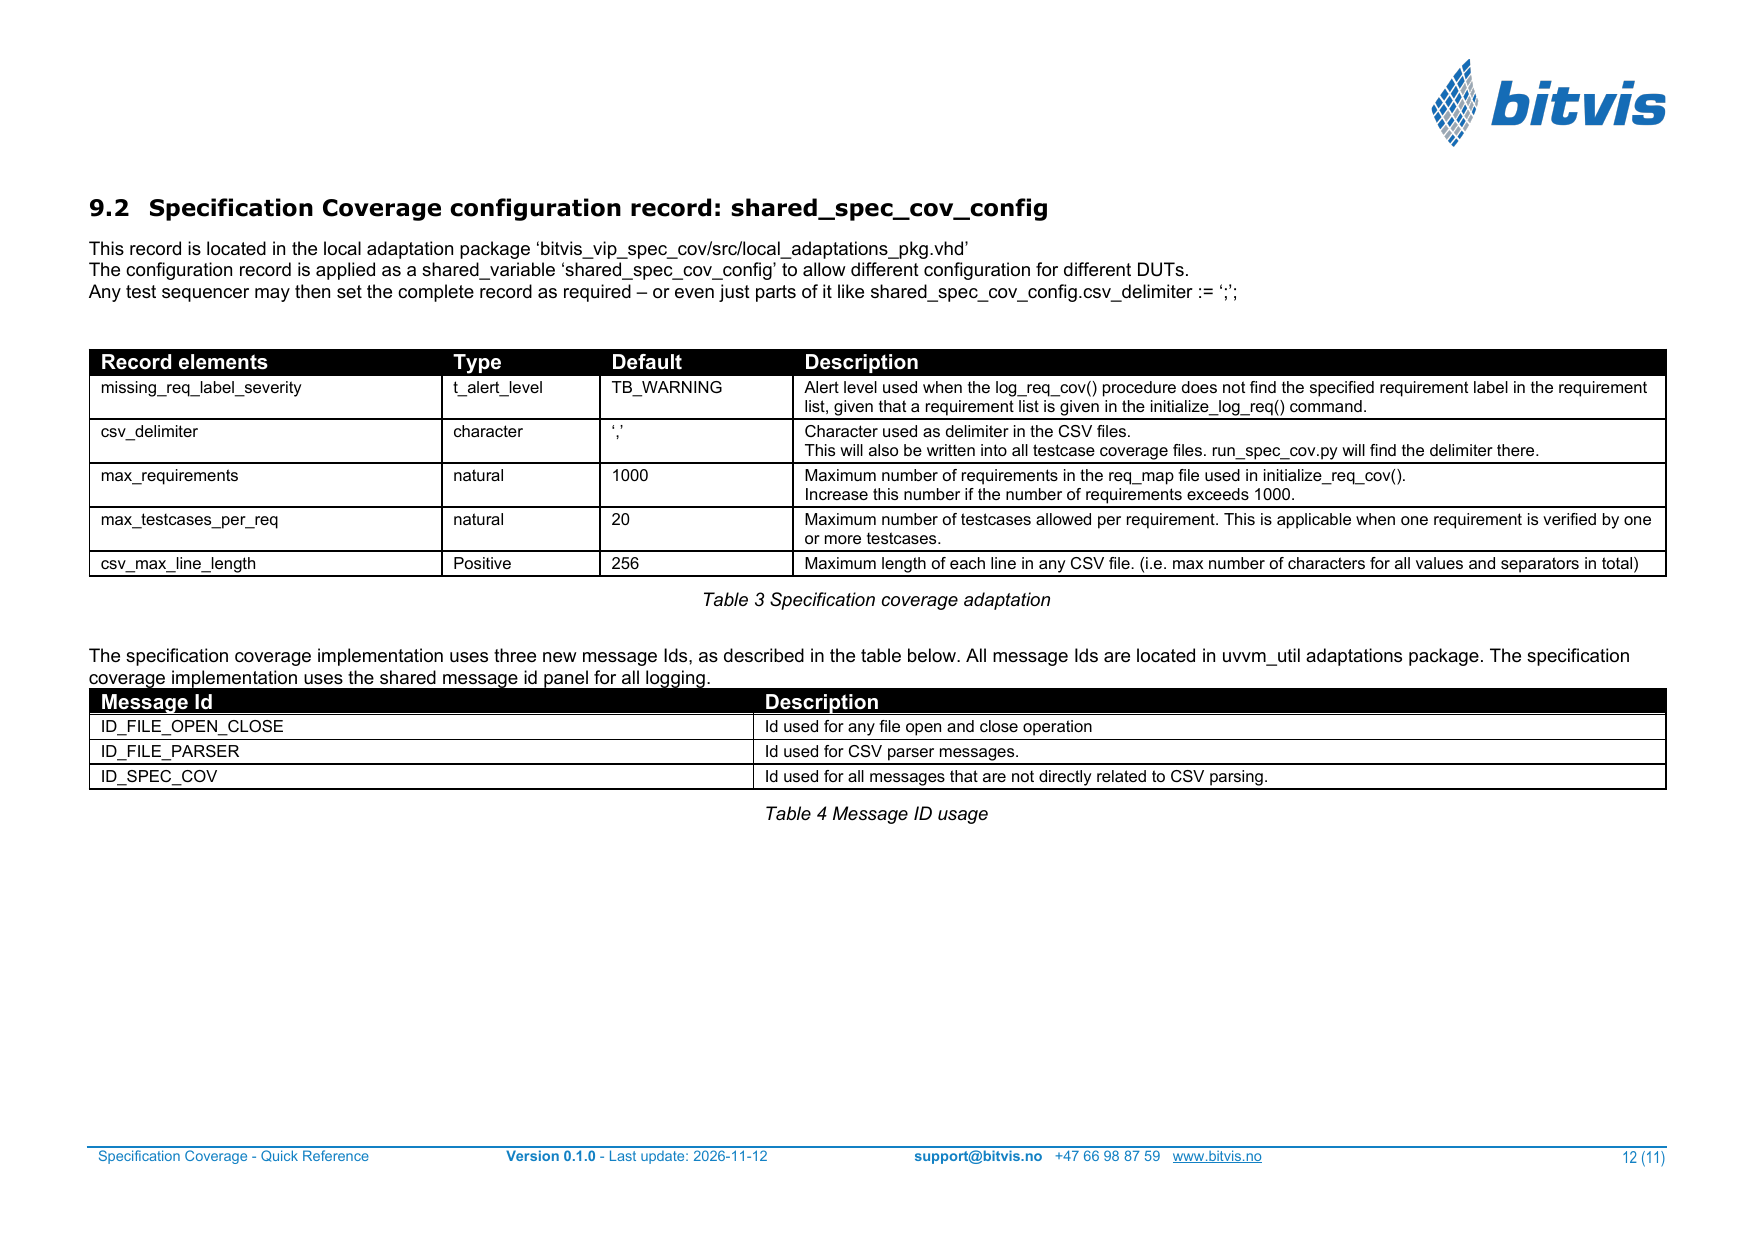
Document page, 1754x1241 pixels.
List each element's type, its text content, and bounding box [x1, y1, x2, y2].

table_cell TB_WARNING [601, 376, 792, 418]
subtitle Specification Coverage configuration record: shared_spec_cov_config [88, 193, 1665, 221]
text Table 4 Message ID usage [88, 802, 1665, 824]
table_cell 20 [601, 508, 792, 550]
table_cell Positive [443, 552, 599, 575]
picture [1431, 59, 1666, 147]
table_cell max_requirements [90, 464, 441, 506]
table_cell max_testcases_per_req [90, 508, 441, 550]
table_header Record elements [90, 350, 441, 374]
table_header Type [443, 350, 599, 374]
text Table 3 Specification coverage adaptation [88, 589, 1665, 611]
table_cell Character used as delimiter in the CSV files. This will also be written into all testcase coverage files. run_spec_cov.py will find the delimiter there. [794, 420, 1665, 462]
table_header Description [754, 690, 1665, 713]
table_cell Id used for all messages that are not directly related to CSV parsing. [754, 765, 1665, 788]
table_cell 256 [601, 552, 792, 575]
table_cell natural [443, 508, 599, 550]
table_cell Id used for any file open and close operation [754, 715, 1665, 738]
text Any test sequencer may then set the complete record as required – or even just parts of it like shared_spec_cov_config.csv_delimiter := ‘;’; [88, 280, 1665, 302]
table_header Description [794, 350, 1665, 374]
text The specification coverage implementation uses three new message Ids, as described in the table below. All message Ids are located in uvvm_util adaptations package. The specification coverage implementation uses the shared message id panel for all logging. [88, 645, 1665, 688]
table_cell Maximum length of each line in any CSV file. (i.e. max number of characters for all values and separators in total) [794, 552, 1665, 575]
table_cell missing_req_label_severity [90, 376, 441, 418]
table_cell ‘,’ [601, 420, 792, 462]
table_cell ID_SPEC_COV [90, 765, 753, 788]
table_cell csv_max_line_length [90, 552, 441, 575]
table_cell t_alert_level [443, 376, 599, 418]
table_cell character [443, 420, 599, 462]
table_cell csv_delimiter [90, 420, 441, 462]
table_cell ID_FILE_OPEN_CLOSE [90, 715, 753, 738]
table_cell Maximum number of requirements in the req_map file used in initialize_req_cov(). Increase this number if the number of requirements exceeds 1000. [794, 464, 1665, 506]
table_header Message Id [90, 690, 753, 713]
table_cell Id used for CSV parser messages. [754, 740, 1665, 763]
table_cell 1000 [601, 464, 792, 506]
table_cell ID_FILE_PARSER [90, 740, 753, 763]
table_header Default [601, 350, 792, 374]
text This record is located in the local adaptation package ‘bitvis_vip_spec_cov/src/local_adaptations_pkg.vhd’ [88, 237, 1665, 259]
table_cell Maximum number of testcases allowed per requirement. This is applicable when one requirement is verified by one or more testcases. [794, 508, 1665, 550]
table_cell natural [443, 464, 599, 506]
table_cell Alert level used when the log_req_cov() procedure does not find the specified requirement label in the requirement list, given that a requirement list is given in the initialize_log_req() command. [794, 376, 1665, 418]
text The configuration record is applied as a shared_variable ‘shared_spec_cov_config’ to allow different configuration for different DUTs. [88, 259, 1665, 280]
